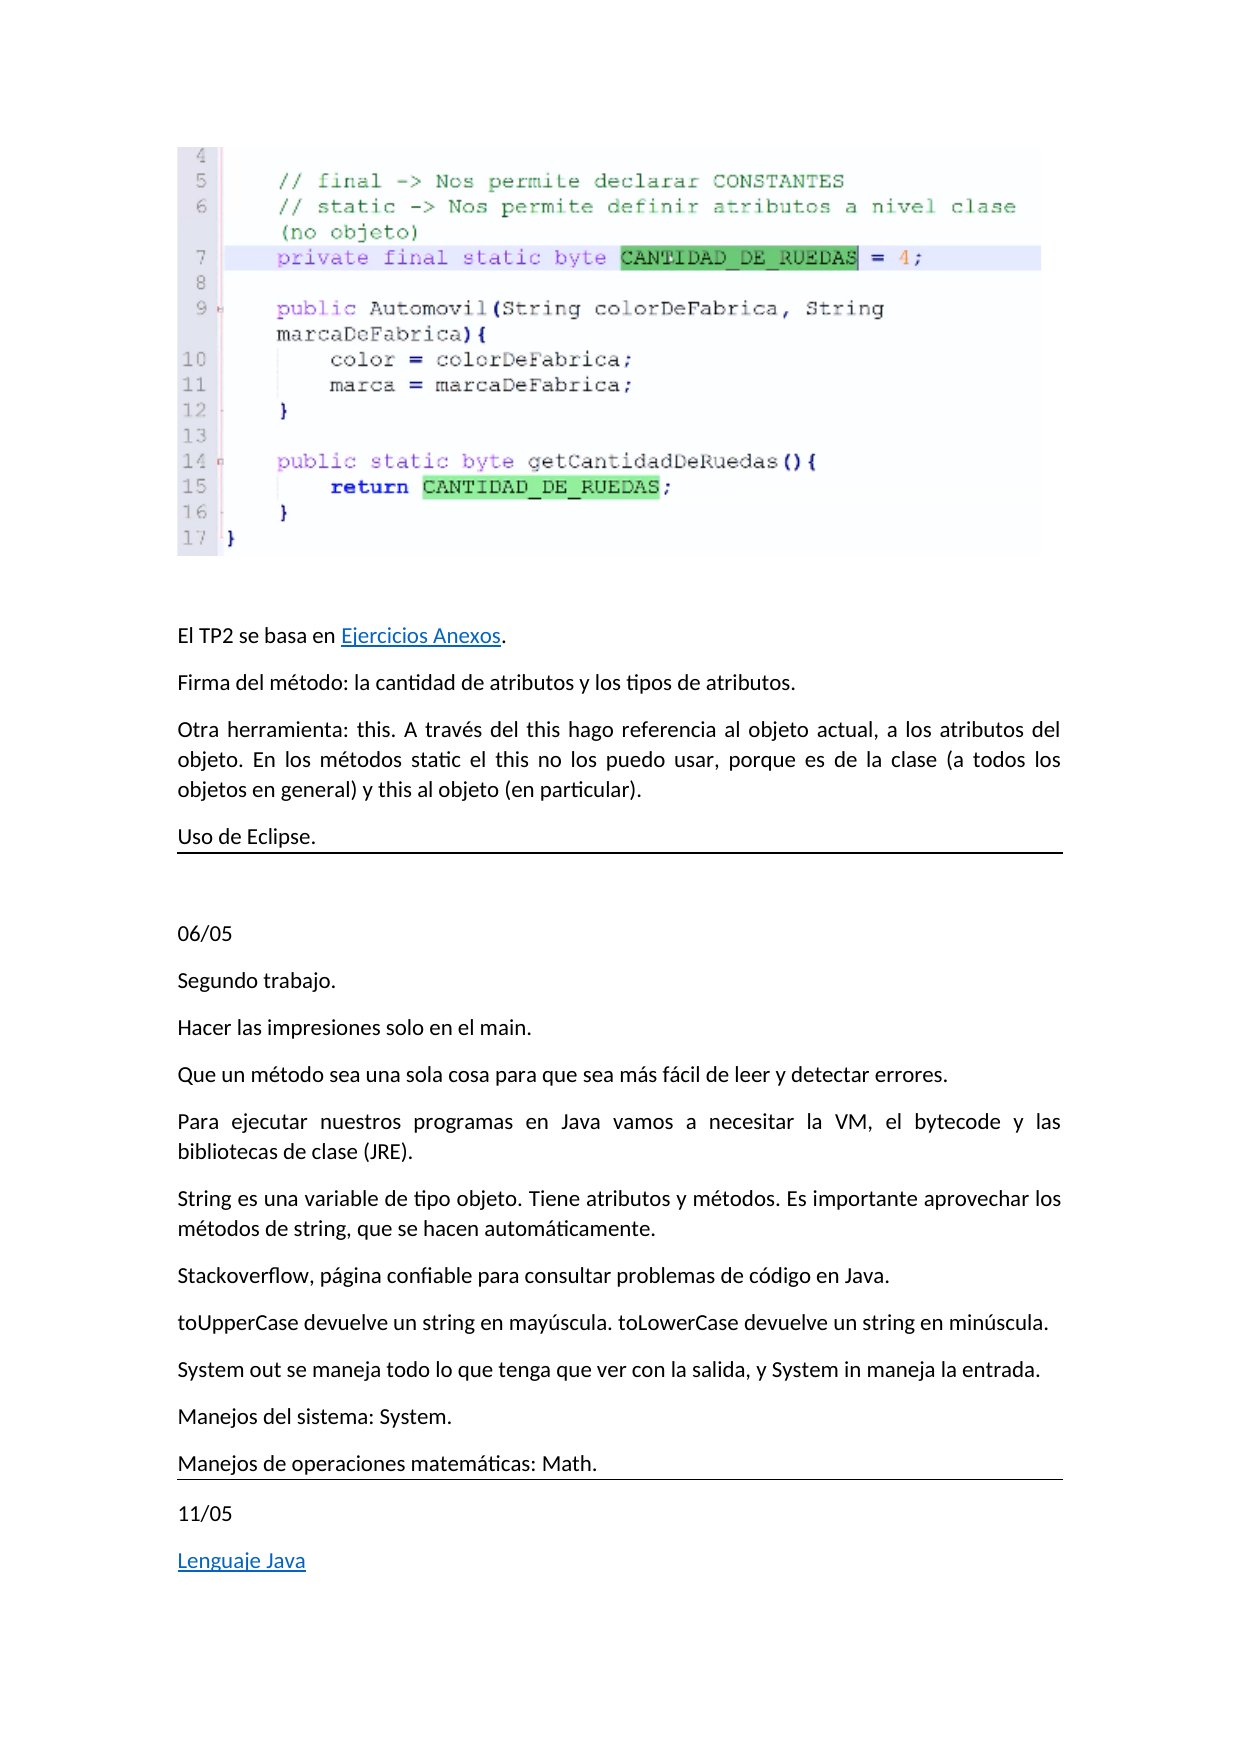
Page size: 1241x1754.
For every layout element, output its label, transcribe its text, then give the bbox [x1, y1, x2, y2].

text Uso de Eclipse. [177, 822, 1063, 852]
text Stackoverflow, página confiable para consultar problemas de código en Java. [177, 1261, 1063, 1289]
text Para ejecutar nuestros programas en Java vamos a necesitar la VM, el bytecode y las bibliotecas de clase (JRE). [177, 1107, 1063, 1165]
text Otra herramienta: this. A través del this hago referencia al objeto actual, a los atributos del objeto. En los métodos static el this no los puedo usar, porque es de la clase (a todos los objetos en general) y this al objeto (en particular). [177, 715, 1063, 803]
text Manejos del sistema: System. [177, 1402, 1063, 1430]
text Firma del método: la cantidad de atributos y los tipos de atributos. [177, 668, 1063, 696]
text Hacer las impresiones solo en el main. [177, 1013, 1063, 1041]
text El TP2 se basa en Ejercicios Anexos. [177, 621, 1063, 649]
picture [177, 147, 1042, 556]
text Lenguaje Java [177, 1546, 1063, 1574]
text Que un método sea una sola cosa para que sea más fácil de leer y detectar errores. [177, 1060, 1063, 1088]
text toUpperCase devuelve un string en mayúscula. toLowerCase devuelve un string en minúscula. [177, 1308, 1063, 1336]
text Manejos de operaciones matemáticas: Math. [177, 1449, 1063, 1479]
text 11/05 [177, 1499, 1063, 1527]
text System out se maneja todo lo que tenga que ver con la salida, y System in maneja la entrada. [177, 1355, 1063, 1383]
text 06/05 [177, 919, 1063, 948]
text Segundo trabajo. [177, 966, 1063, 994]
text String es una variable de tipo objeto. Tiene atributos y métodos. Es importante aprovechar los métodos de string, que se hacen automáticamente. [177, 1184, 1063, 1242]
